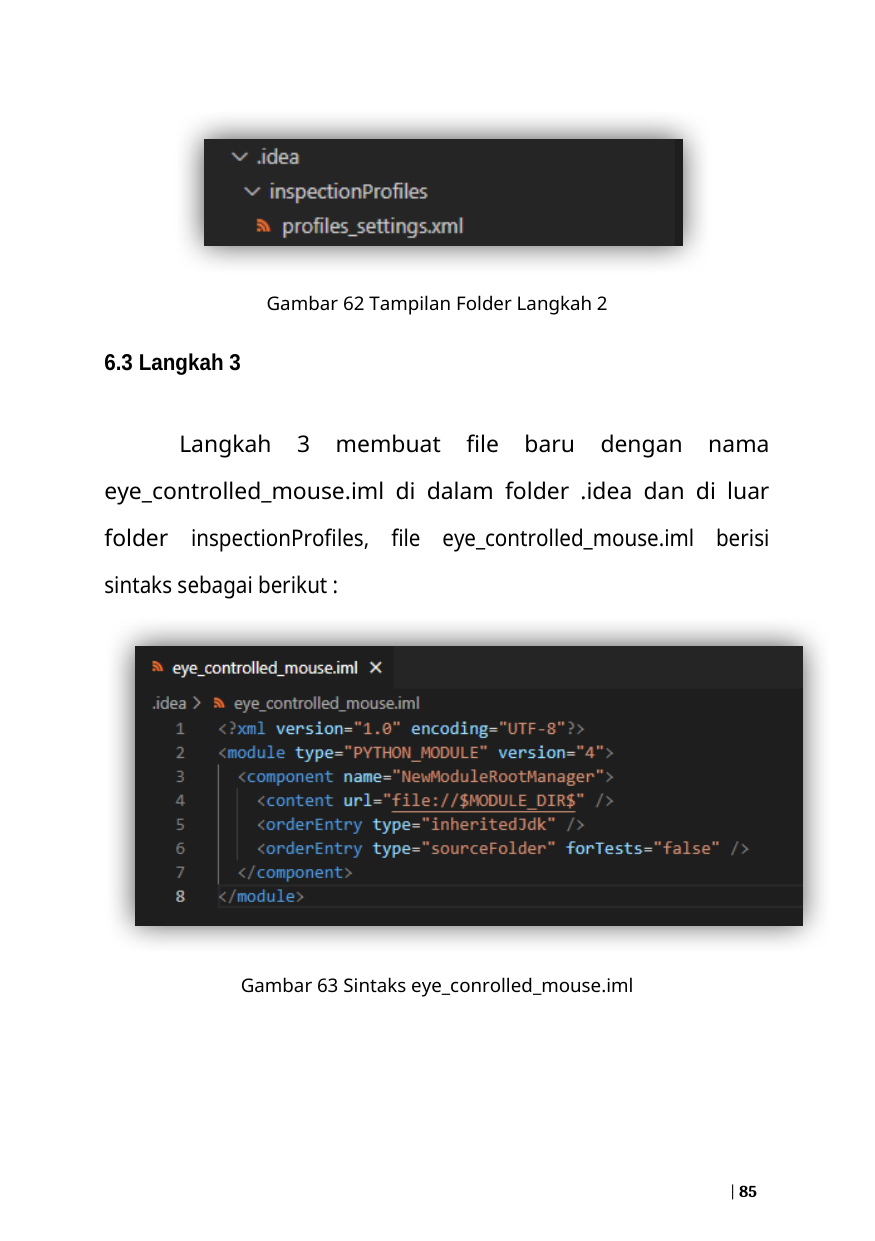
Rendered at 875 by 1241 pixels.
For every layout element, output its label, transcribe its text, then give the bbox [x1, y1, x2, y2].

picture [204, 139, 683, 246]
picture [135, 646, 803, 926]
subtitle 6.3 Langkah 3 [104, 349, 770, 376]
text | 85 [118, 1182, 757, 1202]
text Langkah 3 membuat file baru dengan nama eye_controlled_mouse.iml di dalam folder .idea dan di luar folder inspectionProfiles, file eye_controlled_mouse.iml berisi sintaks sebagai berikut : [104, 428, 770, 600]
text Gambar 63 Tampilan Folder Langkah 2 [104, 290, 770, 316]
text Gambar 64 Sintaks eye_conrolled_mouse.iml [104, 972, 770, 998]
